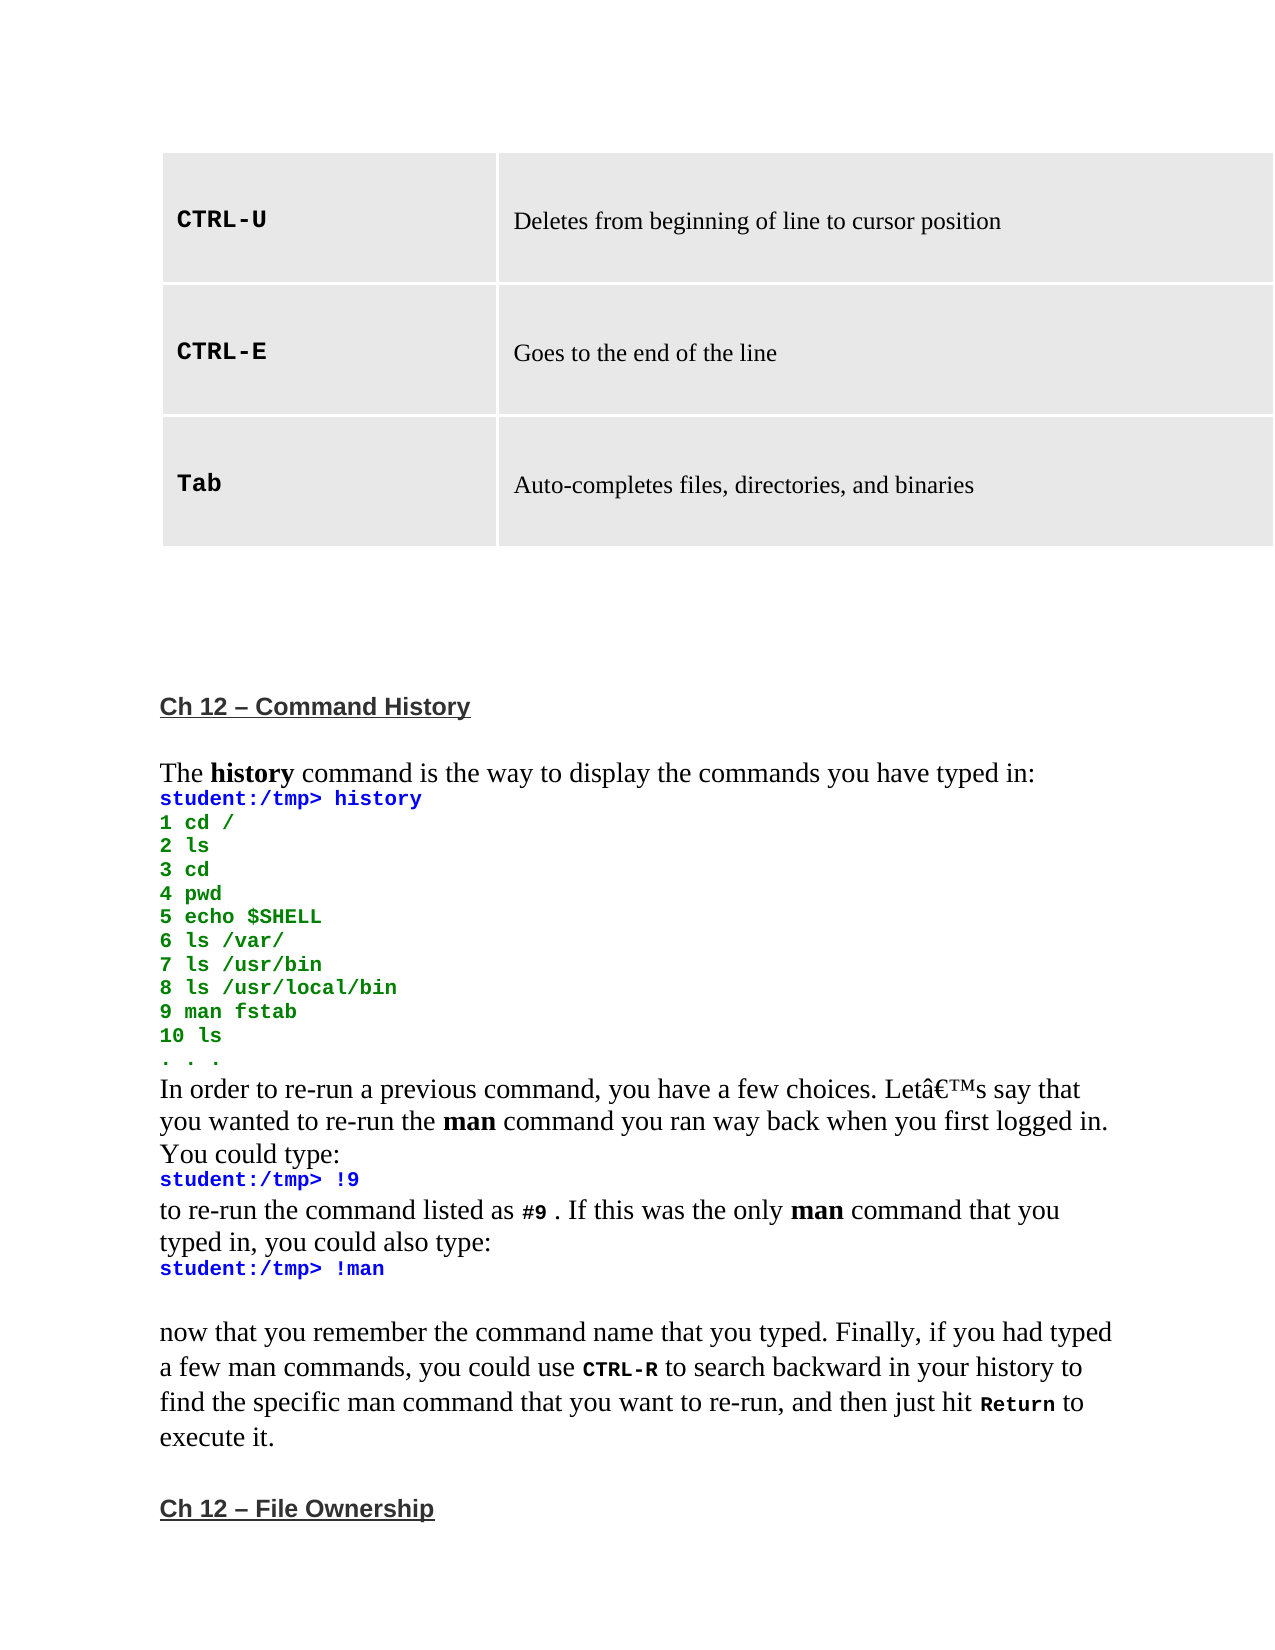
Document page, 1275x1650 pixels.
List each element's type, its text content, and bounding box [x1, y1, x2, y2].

text student:/tmp> !9 [159, 1169, 1125, 1193]
text student:/tmp> !man [159, 1258, 1125, 1281]
text The history command is the way to display the commands you have typed in: [159, 756, 1125, 788]
text Ch 12 – File Ownership [159, 1488, 1125, 1523]
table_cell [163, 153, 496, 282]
text 4 pwd [159, 883, 1125, 906]
text 8 ls /usr/local/bin [159, 977, 1125, 1001]
text 2 ls [159, 836, 1125, 859]
text Ch 12 – Command History [159, 685, 1125, 720]
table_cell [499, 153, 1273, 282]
text student:/tmp> history [159, 788, 1125, 812]
text 10 ls [159, 1025, 1125, 1048]
text 7 ls /usr/bin [159, 954, 1125, 977]
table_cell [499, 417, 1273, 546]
text 6 ls /var/ [159, 930, 1125, 954]
text 9 man fstab [159, 1001, 1125, 1025]
text 5 echo $SHELL [159, 906, 1125, 930]
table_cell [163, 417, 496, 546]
text to re-run the command listed as #9 . If this was the only man command that you typed in, you could also type: [159, 1193, 1125, 1258]
text 1 cd / [159, 812, 1125, 836]
text In order to re-run a previous command, you have a few choices. Letâ€™s say that you wanted to re-run the man command you ran way back when you first logged in. You could type: [159, 1072, 1125, 1169]
text 3 cd [159, 859, 1125, 883]
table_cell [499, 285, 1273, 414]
text . . . [159, 1048, 1125, 1072]
text now that you remember the command name that you typed. Finally, if you had typed a few man commands, you could use CTRL-R to search backward in your history to find the specific man command that you want to re-run, and then just hit Return to execute it. [159, 1313, 1125, 1453]
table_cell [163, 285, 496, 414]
